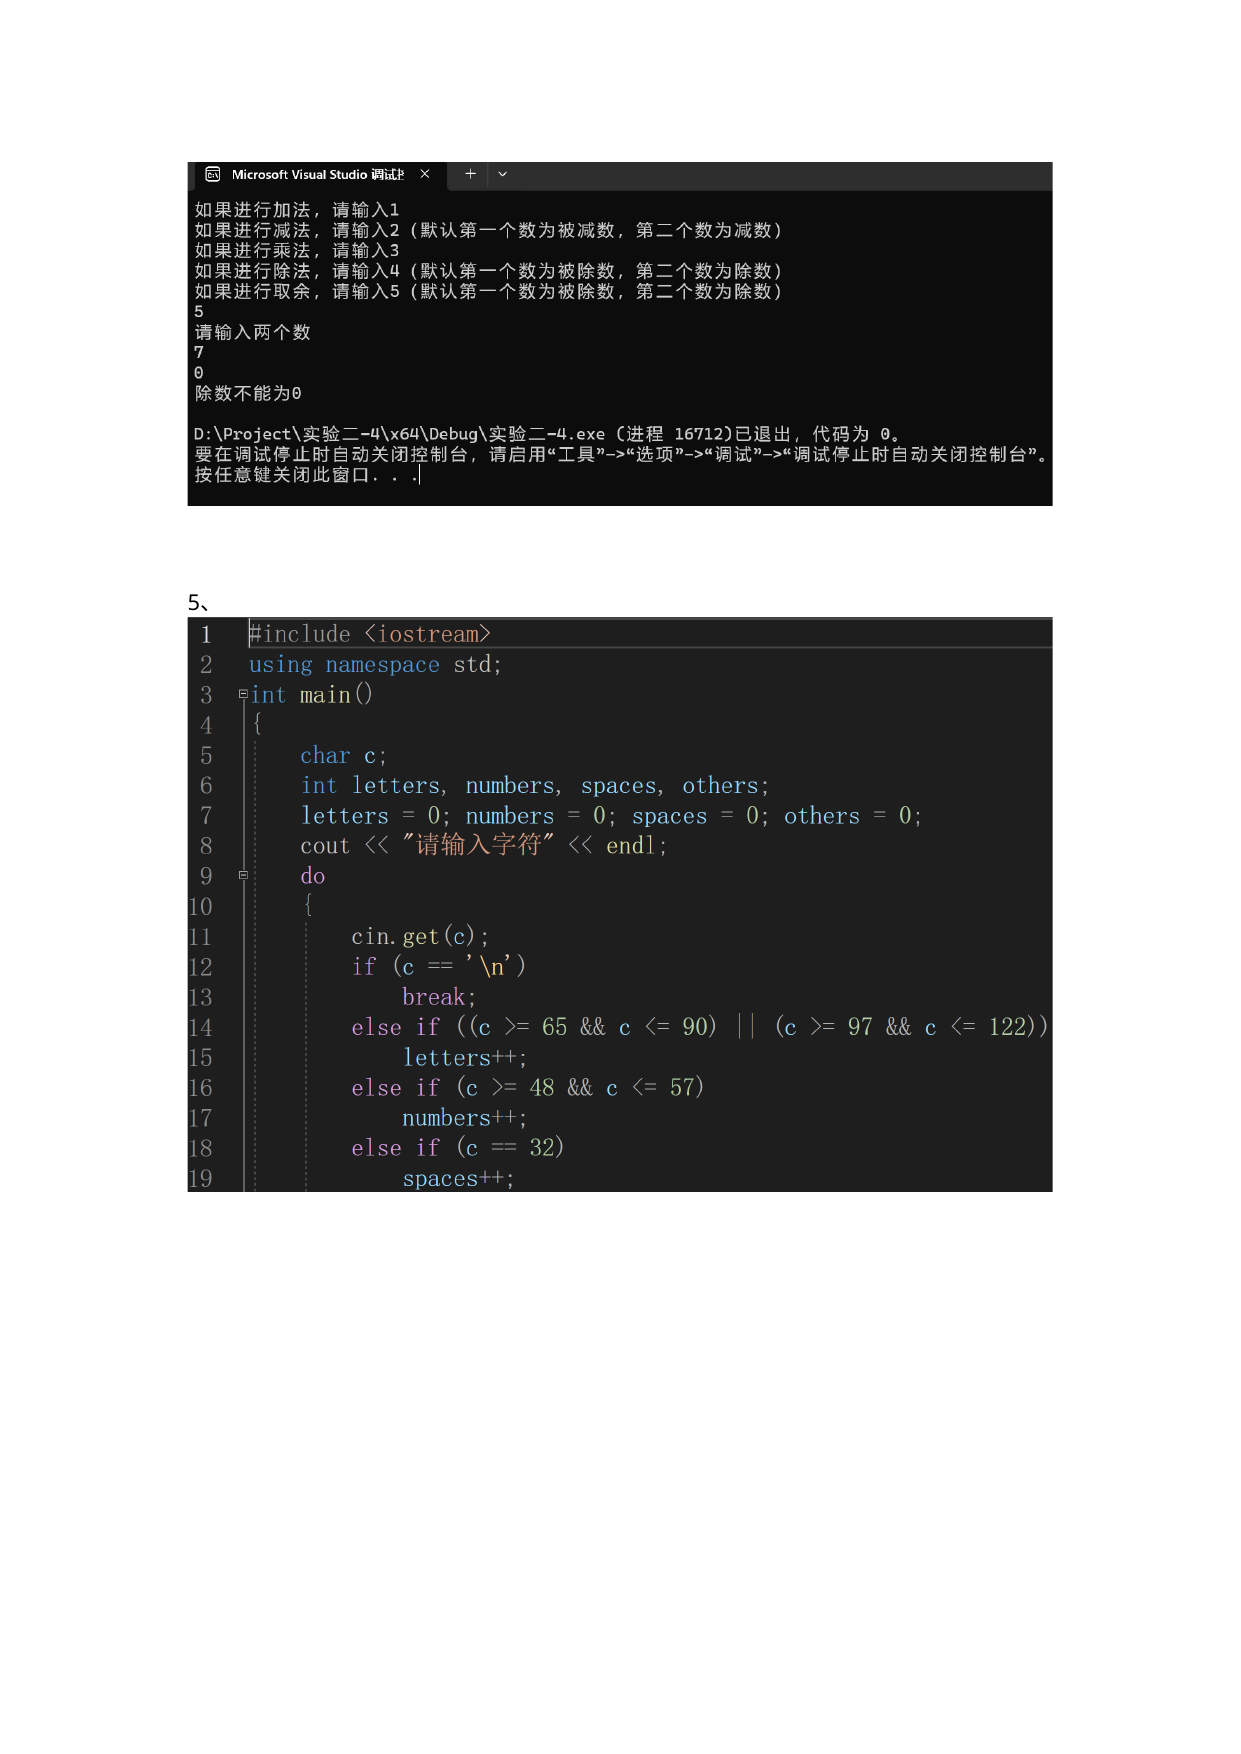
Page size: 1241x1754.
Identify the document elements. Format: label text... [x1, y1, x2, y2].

picture [187, 617, 1053, 1192]
text 5、 [187, 584, 1053, 617]
picture [187, 162, 1053, 506]
